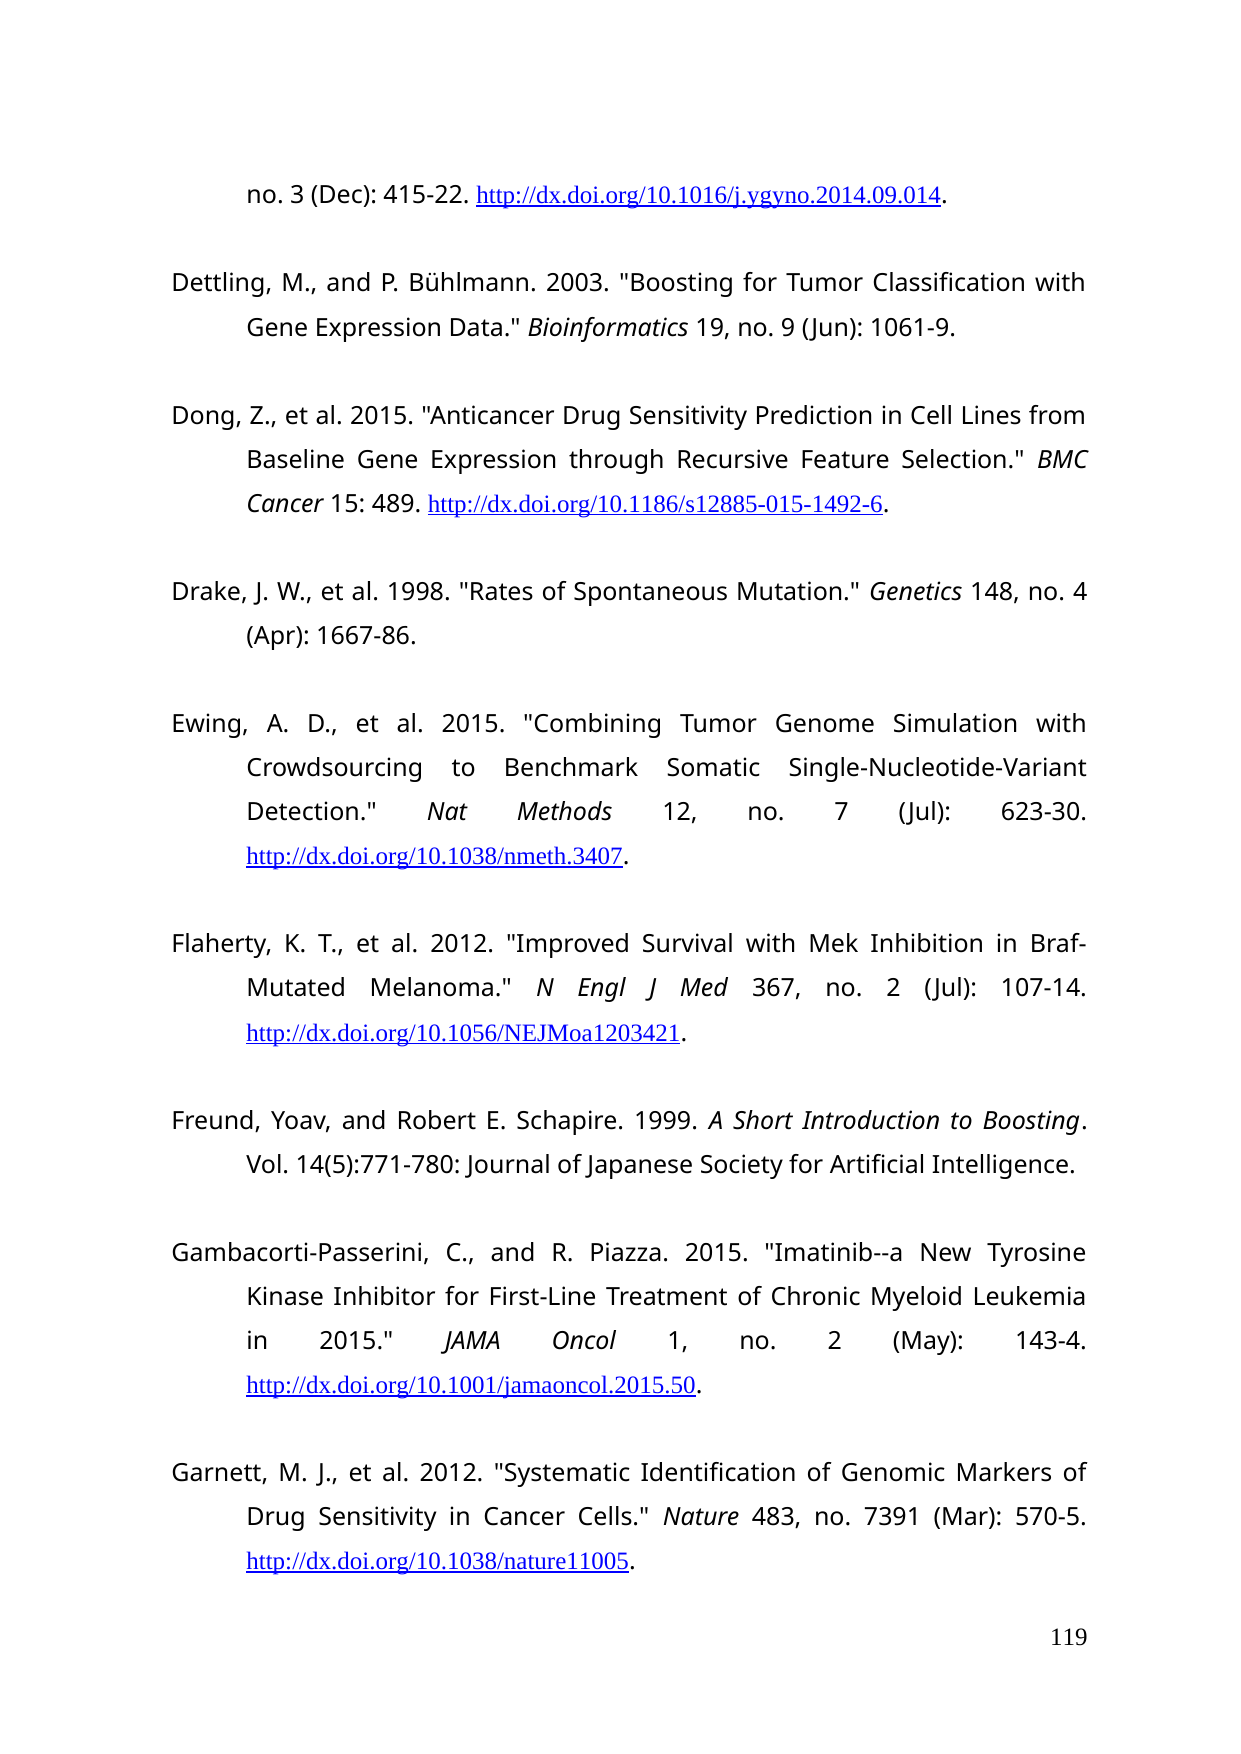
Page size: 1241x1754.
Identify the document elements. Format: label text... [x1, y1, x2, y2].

text Drake, J. W., et al. 1998. "Rates of Spontaneous Mutation." Genetics 148, no. 4 (Apr): 1667-86. [171, 568, 1087, 657]
text Dettling, M., and P. Bühlmann. 2003. "Boosting for Tumor Classification with Gene Expression Data." Bioinformatics 19, no. 9 (Jun): 1061-9. [171, 260, 1087, 348]
text Freund, Yoav, and Robert E. Schapire. 1999. A Short Introduction to Boosting. Vol. 14(5):771-780: Journal of Japanese Society for Artificial Intelligence. [171, 1097, 1087, 1185]
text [171, 172, 1087, 216]
text Ewing, A. D., et al. 2015. "Combining Tumor Genome Simulation with Crowdsourcing to Benchmark Somatic Single-Nucleotide-Variant Detection." Nat Methods 12, no. 7 (Jul): 623-30. http://dx.doi.org/10.1038/nmeth.3407. [171, 701, 1087, 877]
text Gambacorti-Passerini, C., and R. Piazza. 2015. "Imatinib--a New Tyrosine Kinase Inhibitor for First-Line Treatment of Chronic Myeloid Leukemia in 2015." JAMA Oncol 1, no. 2 (May): 143-4. http://dx.doi.org/10.1001/jamaoncol.2015.50. [171, 1229, 1087, 1406]
text Dong, Z., et al. 2015. "Anticancer Drug Sensitivity Prediction in Cell Lines from Baseline Gene Expression through Recursive Feature Selection." BMC Cancer 15: 489. http://dx.doi.org/10.1186/s12885-015-1492-6. [171, 392, 1087, 524]
text Garnett, M. J., et al. 2012. "Systematic Identification of Genomic Markers of Drug Sensitivity in Cancer Cells." Nature 483, no. 7391 (Mar): 570-5. http://dx.doi.org/10.1038/nature11005. [171, 1450, 1087, 1582]
text Flaherty, K. T., et al. 2012. "Improved Survival with Mek Inhibition in Braf-Mutated Melanoma." N Engl J Med 367, no. 2 (Jul): 107-14. http://dx.doi.org/10.1056/NEJMoa1203421. [171, 921, 1087, 1053]
